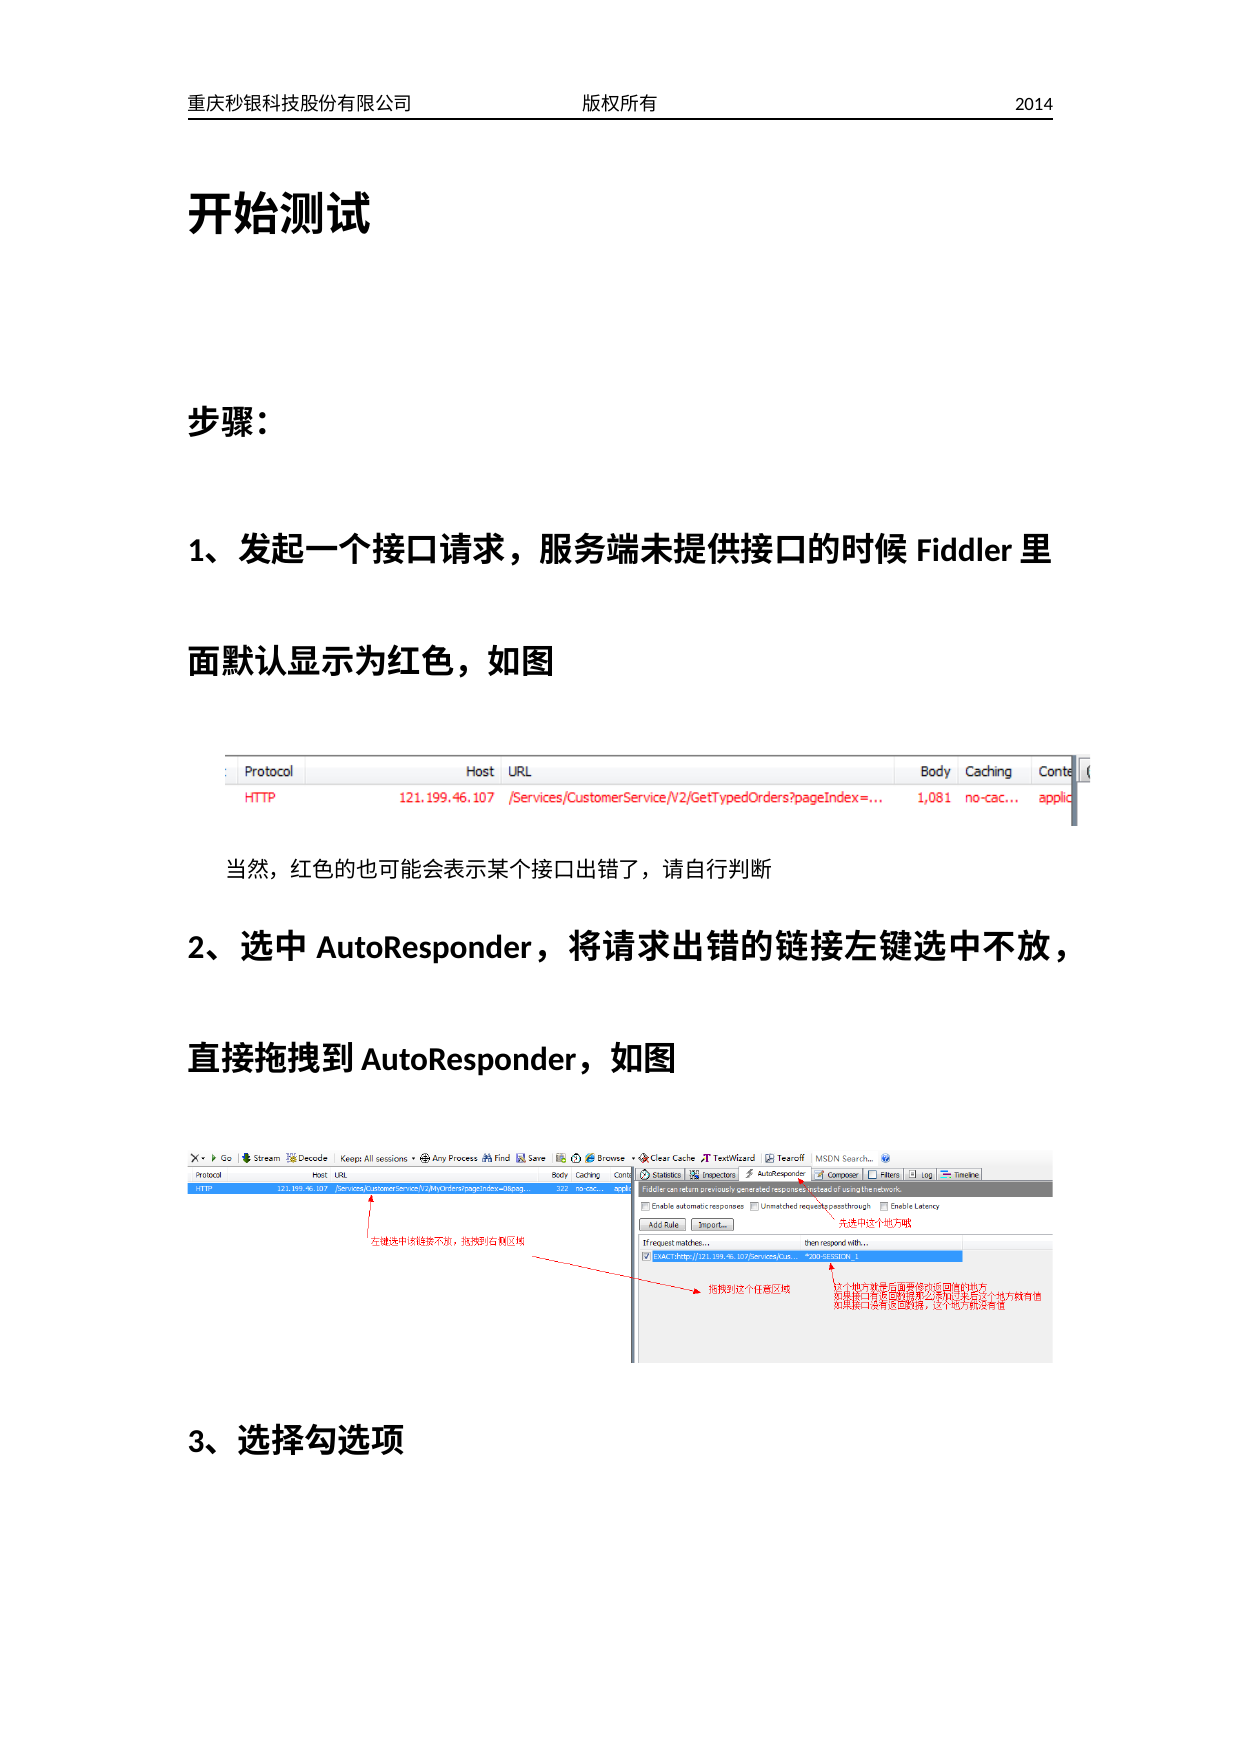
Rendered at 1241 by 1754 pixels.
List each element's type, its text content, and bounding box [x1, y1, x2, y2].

subtitle 2、选中AutoResponder，将请求出错的链接左键选中不放，直接拖拽到AutoResponder，如图 [187, 911, 1053, 1089]
subtitle 3、选择勾选项 [187, 1405, 1053, 1470]
subtitle 1、发起一个接口请求，服务端未提供接口的时候Fiddler里面默认显示为红色，如图 [187, 514, 1053, 692]
picture [187, 1150, 1053, 1363]
picture [225, 754, 1091, 826]
list 当然，红色的也可能会表示某个接口出错了，请自行判断 [225, 852, 1053, 884]
subtitle 步骤： [187, 387, 1053, 452]
subtitle 开始测试 [187, 162, 1053, 259]
